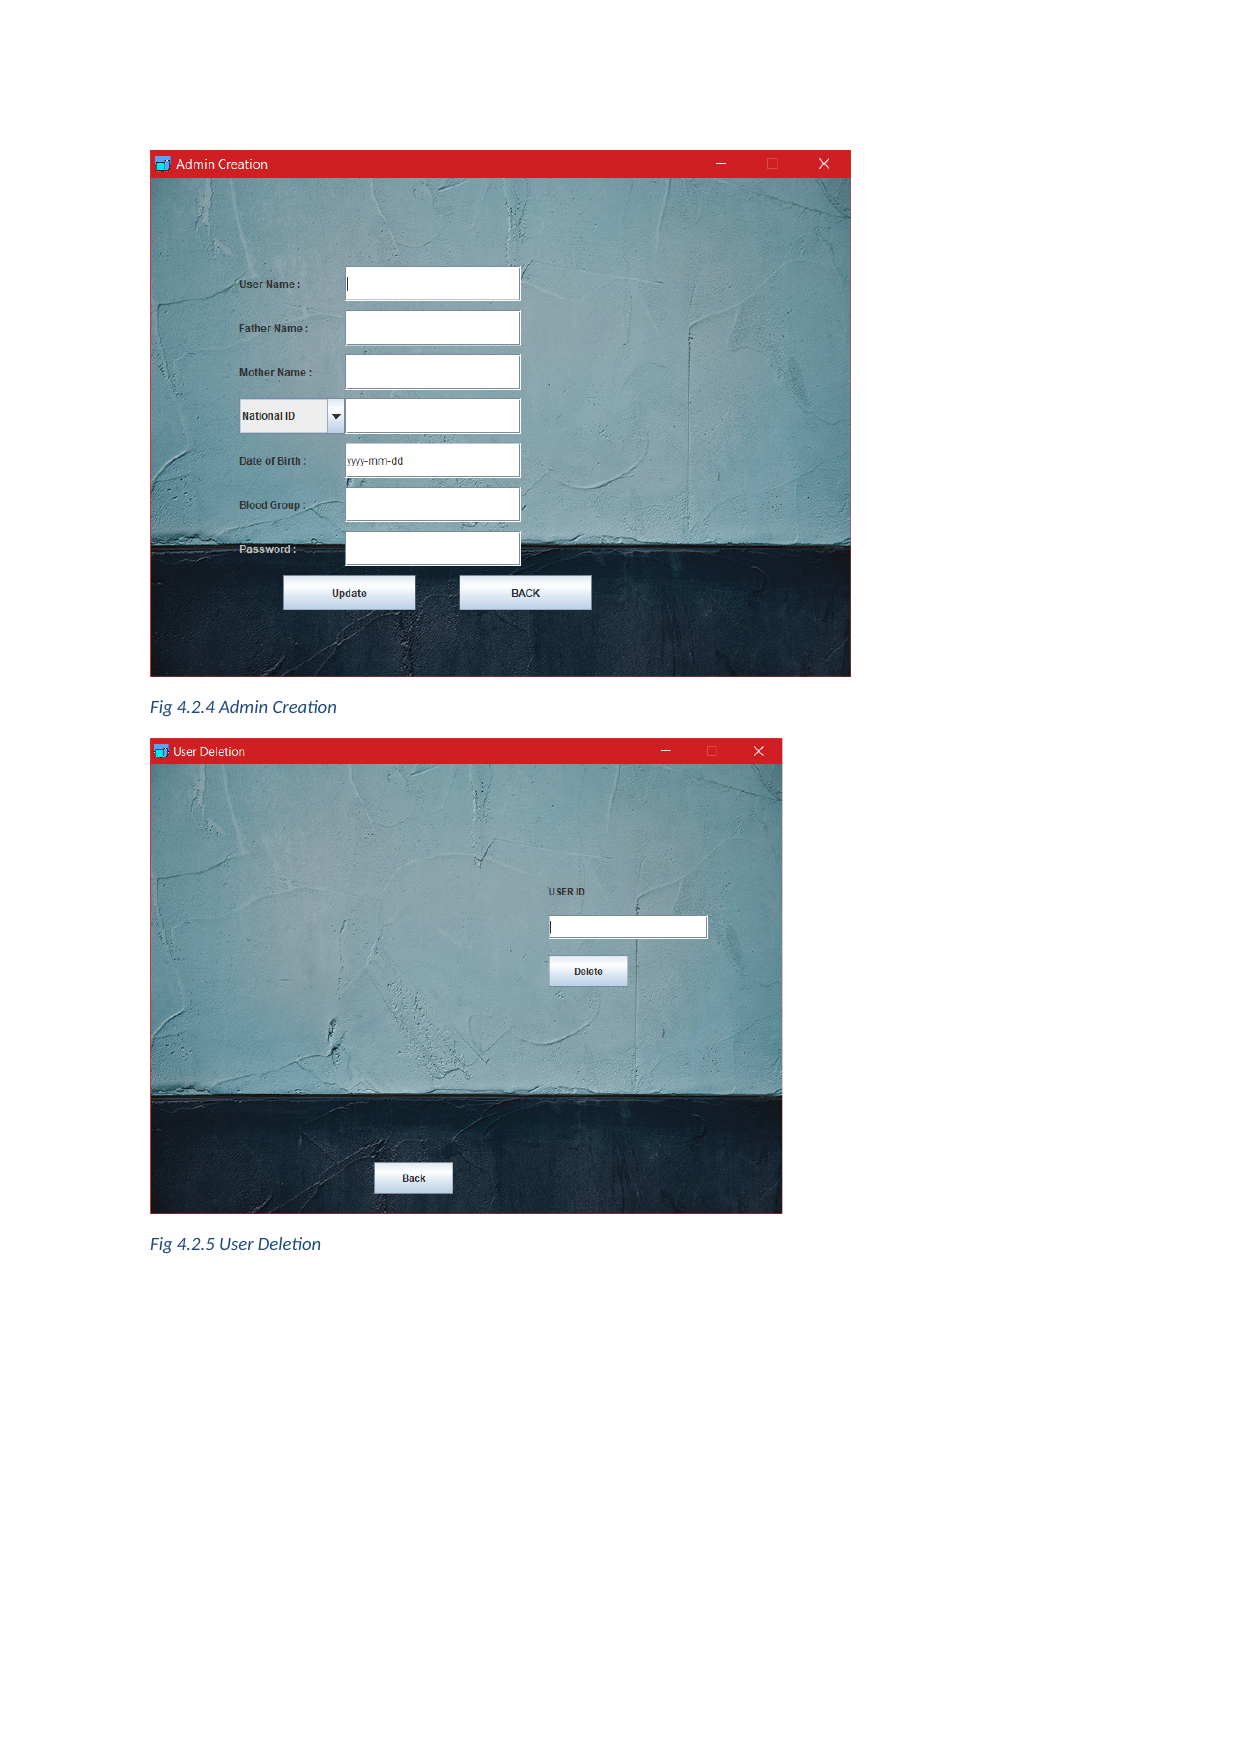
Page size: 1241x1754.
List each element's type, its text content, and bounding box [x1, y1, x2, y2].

text Fig 4.2.5 User Deletion [150, 1232, 1090, 1255]
text Fig 4.2.4 Admin Creation [150, 695, 1090, 718]
picture [150, 738, 783, 1214]
picture [150, 150, 851, 677]
